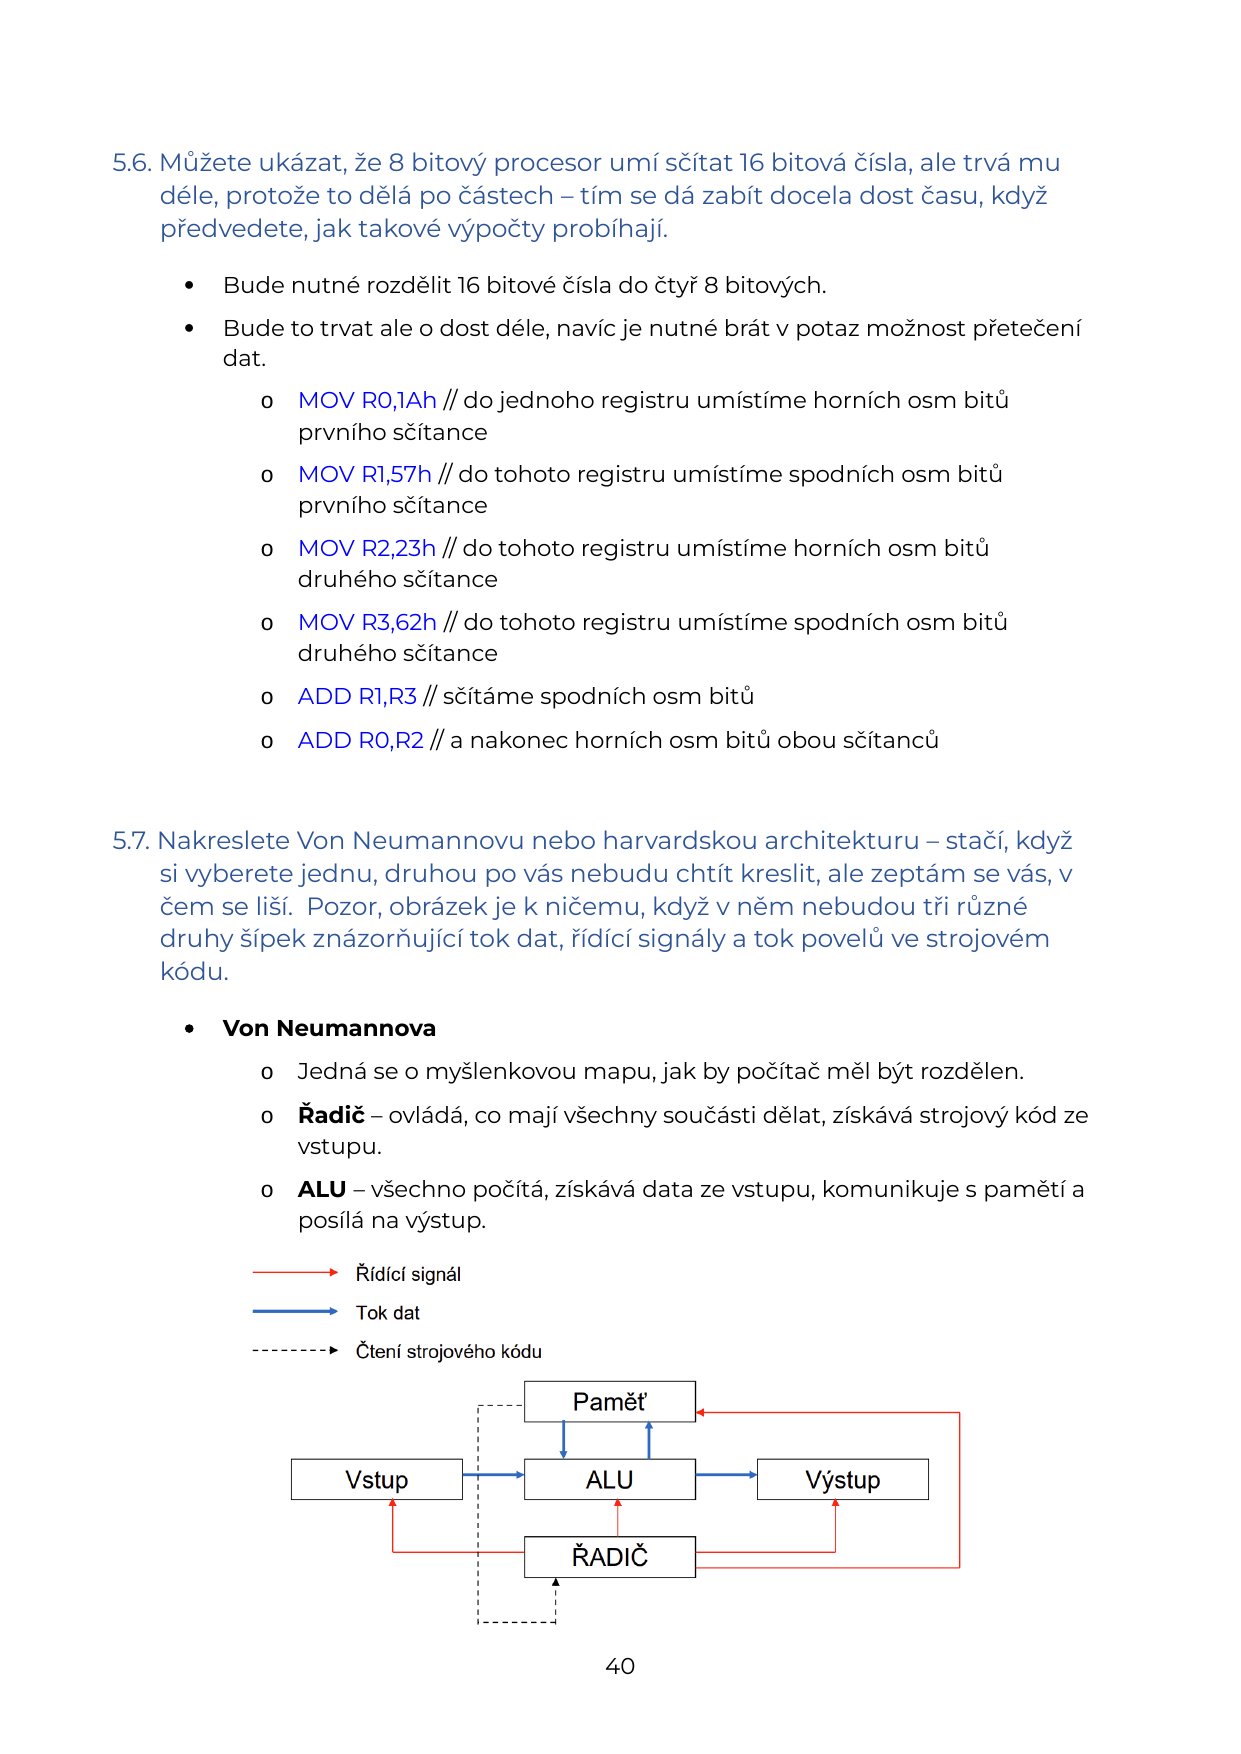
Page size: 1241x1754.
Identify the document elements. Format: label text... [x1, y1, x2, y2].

list MOV R2,23h // do tohoto registru umístíme horních osm bitů druhého sčítance [260, 534, 1093, 593]
list Řadič – ovládá, co mají všechny součásti dělat, získává strojový kód ze vstupu. [260, 1101, 1093, 1160]
list MOV R1,57h // do tohoto registru umístíme spodních osm bitů prvního sčítance [260, 461, 1093, 520]
list ADD R1,R3 // sčítáme spodních osm bitů [260, 682, 1093, 711]
picture [243, 1260, 998, 1633]
list ALU – všechno počítá, získává data ze vstupu, komunikuje s pamětí a posílá na výstup. [260, 1175, 1093, 1234]
text Bude nutné rozdělit 16 bitové čísla do čtyř 8 bitových. [185, 271, 1093, 299]
list ADD R0,R2 // a nakonec horních osm bitů obou sčítanců [260, 726, 1093, 755]
list Jedná se o myšlenkovou mapu, jak by počítač měl být rozdělen. [260, 1057, 1093, 1086]
list MOV R3,62h // do tohoto registru umístíme spodních osm bitů druhého sčítance [260, 608, 1093, 667]
text Nakreslete Von Neumannovu nebo harvardskou architekturu – stačí, když si vyberete jednu, druhou po vás nebudu chtít kreslit, ale zeptám se vás, v čem se liší. Pozor, obrázek je k ničemu, když v něm nebudou tři různé druhy šípek znázorňující tok dat, řídící signály a tok povelů ve strojovém kódu. [112, 825, 1093, 987]
text Bude to trvat ale o dost déle, navíc je nutné brát v potaz možnost přetečení dat. [185, 314, 1093, 372]
text Můžete ukázat, že 8 bitový procesor umí sčítat 16 bitová čísla, ale trvá mu déle, protože to dělá po částech – tím se dá zabít docela dost času, když předvedete, jak takové výpočty probíhají. [112, 148, 1093, 244]
text Von Neumannova [185, 1014, 1093, 1042]
list MOV R0,1Ah // do jednoho registru umístíme horních osm bitů prvního sčítance [260, 387, 1093, 446]
